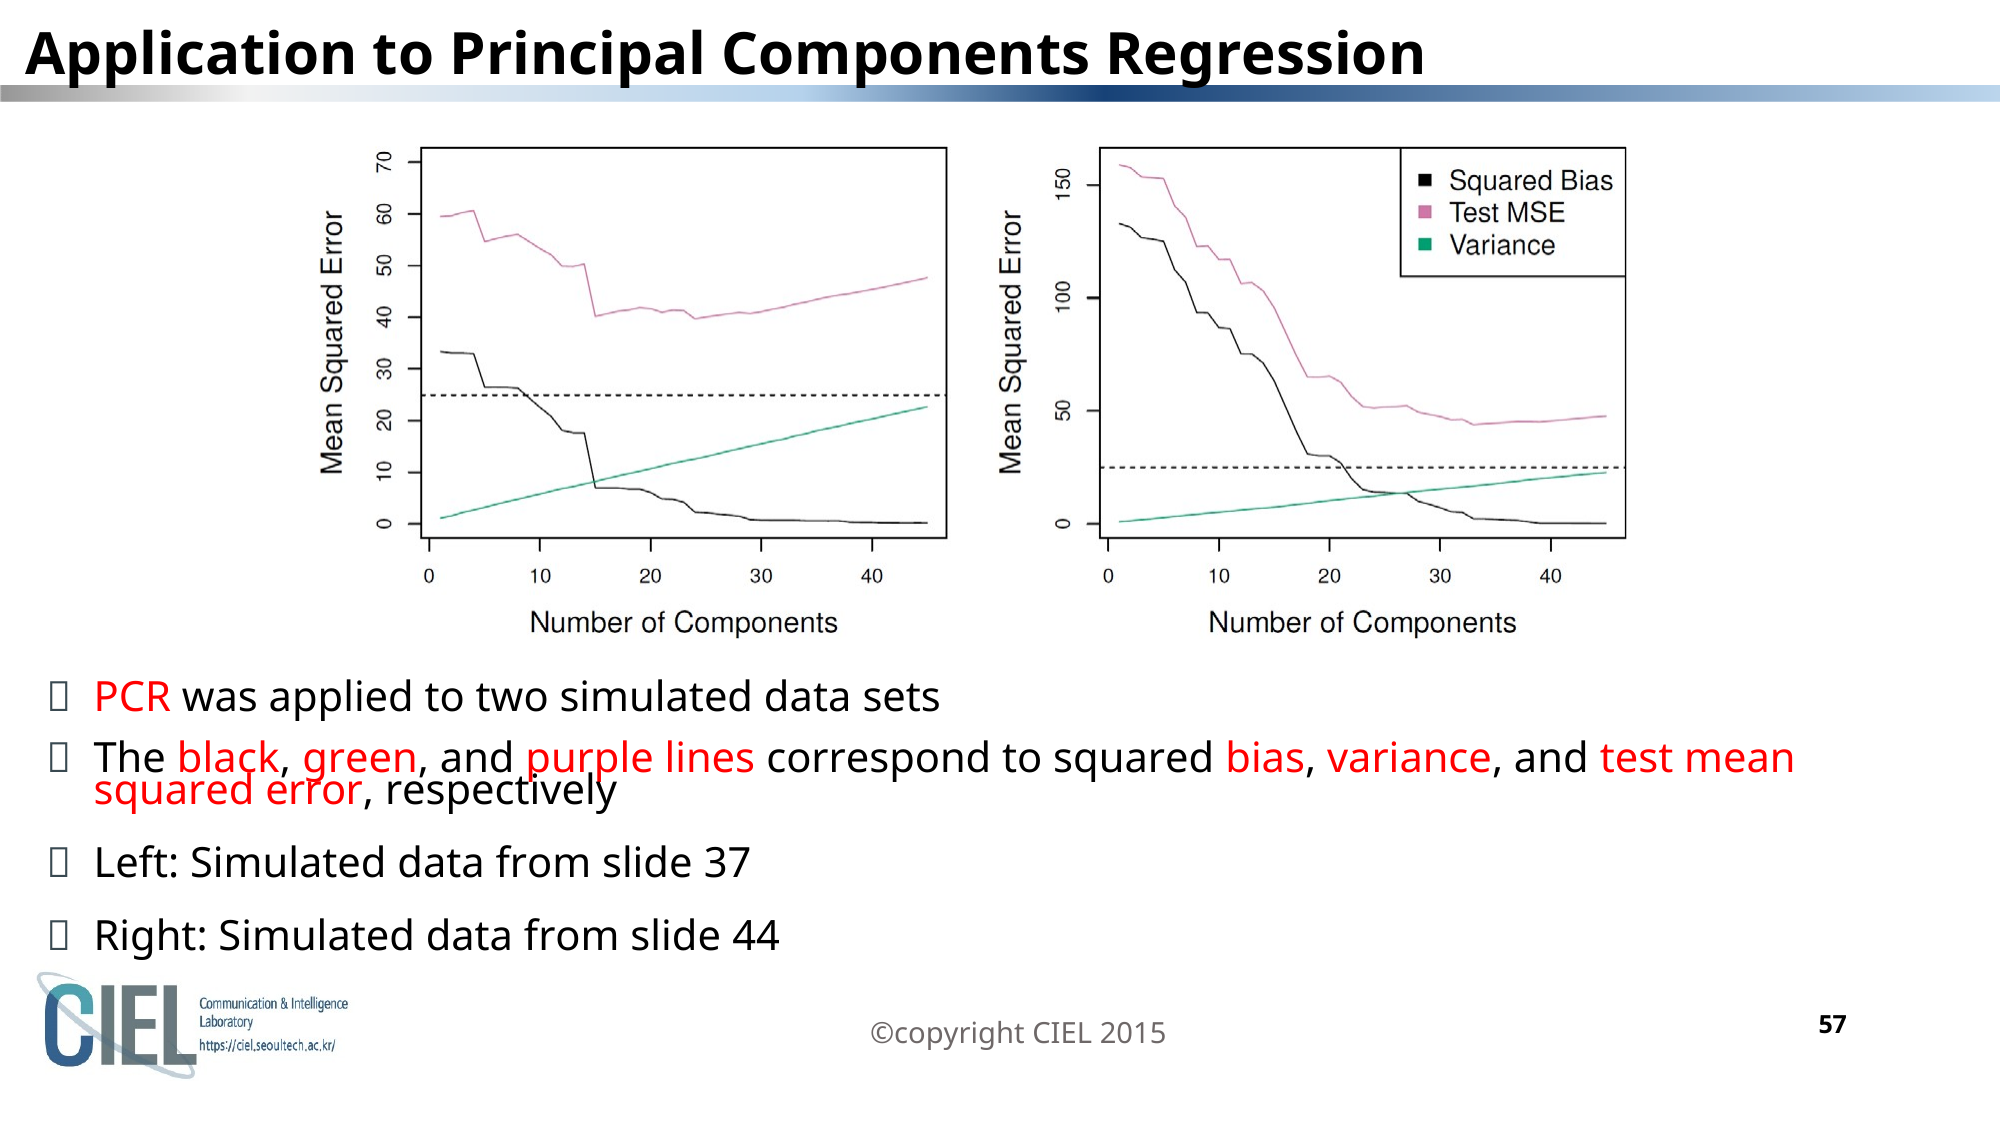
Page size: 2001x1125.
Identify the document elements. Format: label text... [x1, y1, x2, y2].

list Left: Simulated data from slide 37 [46, 819, 1958, 892]
text ©copyright CIEL 2015 57 [870, 1007, 1958, 1052]
list The black, green, and purple lines correspond to squared bias, variance, and test mean squared error, respectively [46, 743, 1915, 816]
picture [0, 85, 2000, 102]
subtitle Application to Principal Components Regression [25, 0, 1958, 93]
picture [32, 962, 356, 1081]
picture [319, 146, 1627, 639]
list Right: Simulated data from slide 44 [46, 892, 1958, 965]
